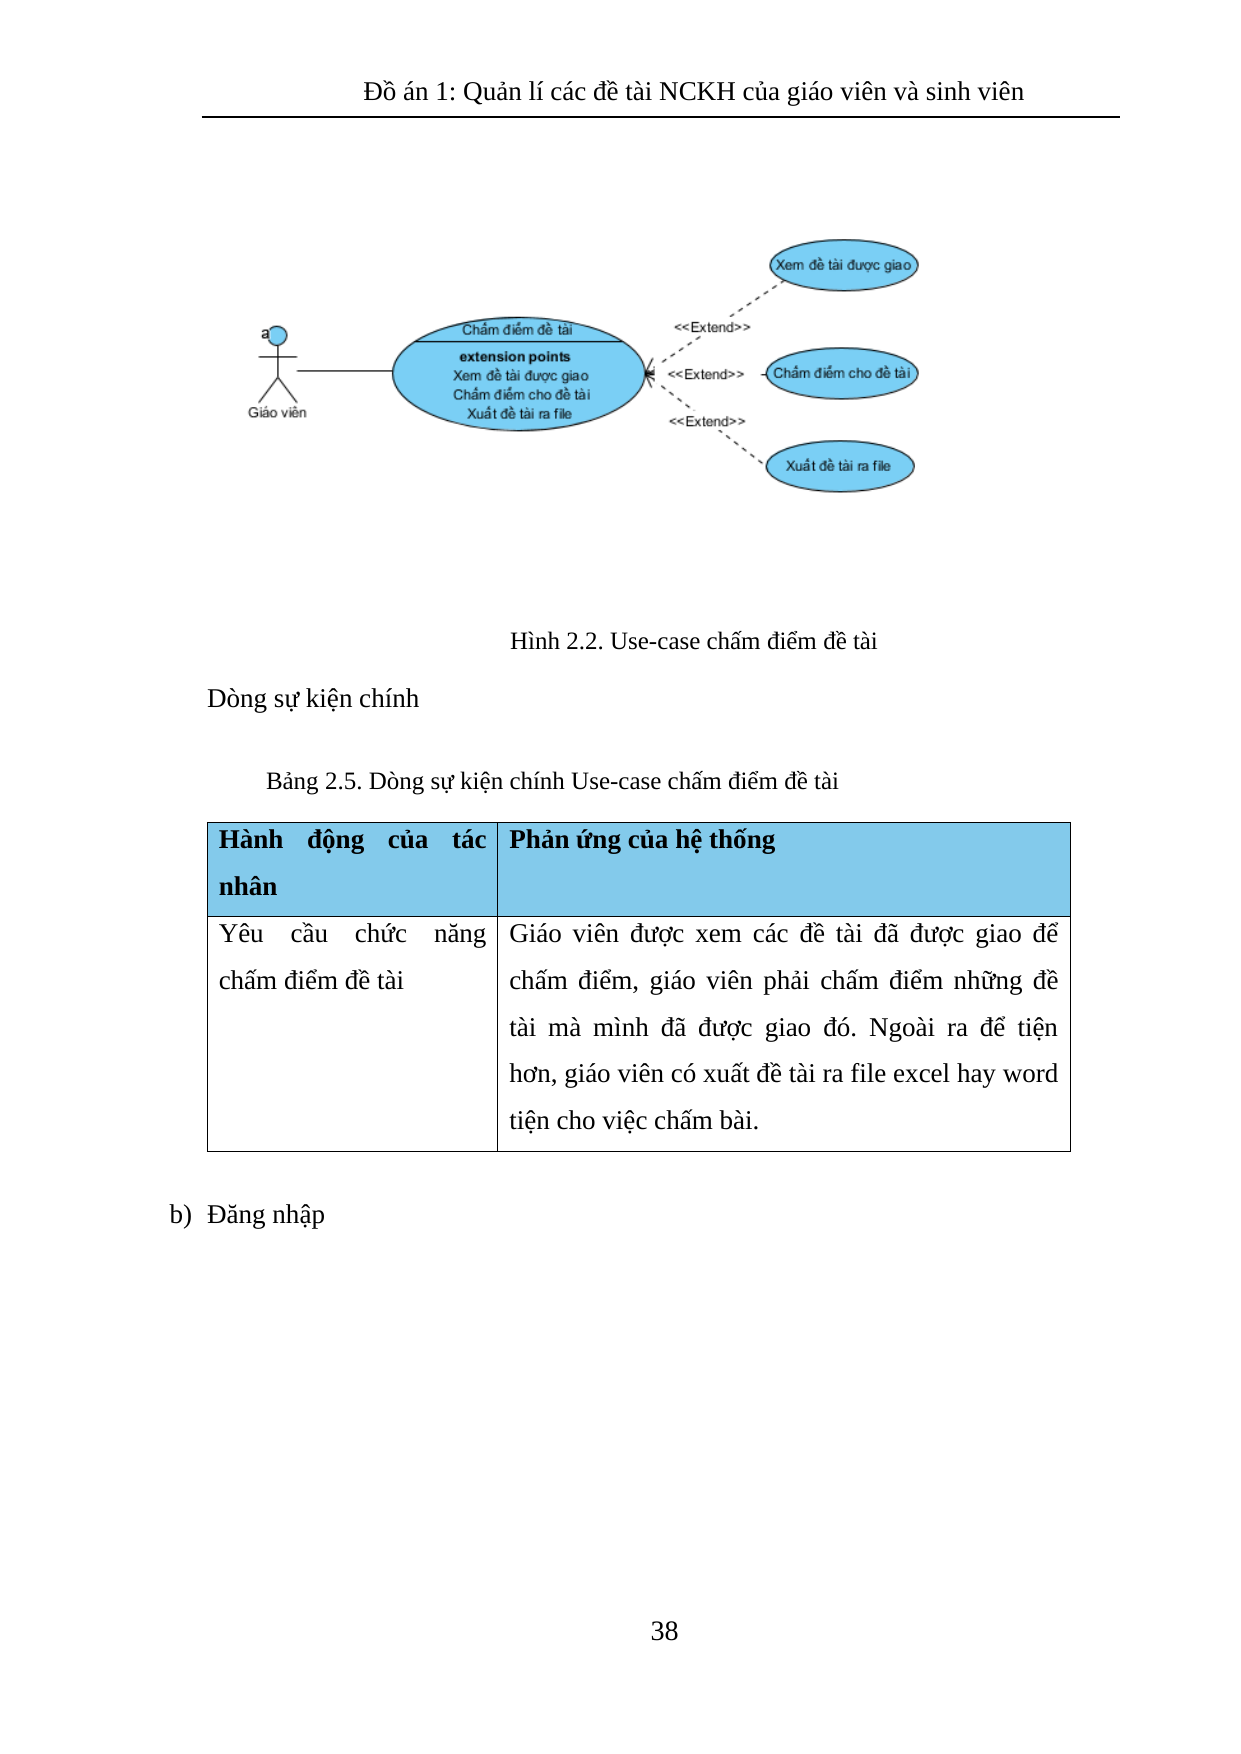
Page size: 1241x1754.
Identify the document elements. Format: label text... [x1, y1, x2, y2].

text Bảng 2.5. Dòng sự kiện chính Use-case chấm điểm đề tài [207, 766, 1122, 795]
text Hình 2.2. Use-case chấm điểm đề tài [207, 626, 1122, 655]
text Dòng sự kiện chính [207, 682, 1122, 713]
table_header Phản ứng của hệ thống [498, 823, 1070, 916]
table_cell Giáo viên được xem các đề tài đã được giao để chấm điểm, giáo viên phải chấm điểm những đề tài mà mình đã được giao đó. Ngoài ra để tiện hơn, giáo viên có xuất đề tài ra file excel hay word tiện cho việc chấm bài. [498, 917, 1070, 1151]
table_header Hành động của tác nhân [208, 823, 497, 916]
list Đăng nhập [169, 1198, 1122, 1229]
table_cell Yêu cầu chức năng chấm điểm đề tài [208, 917, 497, 1151]
picture [206, 177, 1017, 574]
